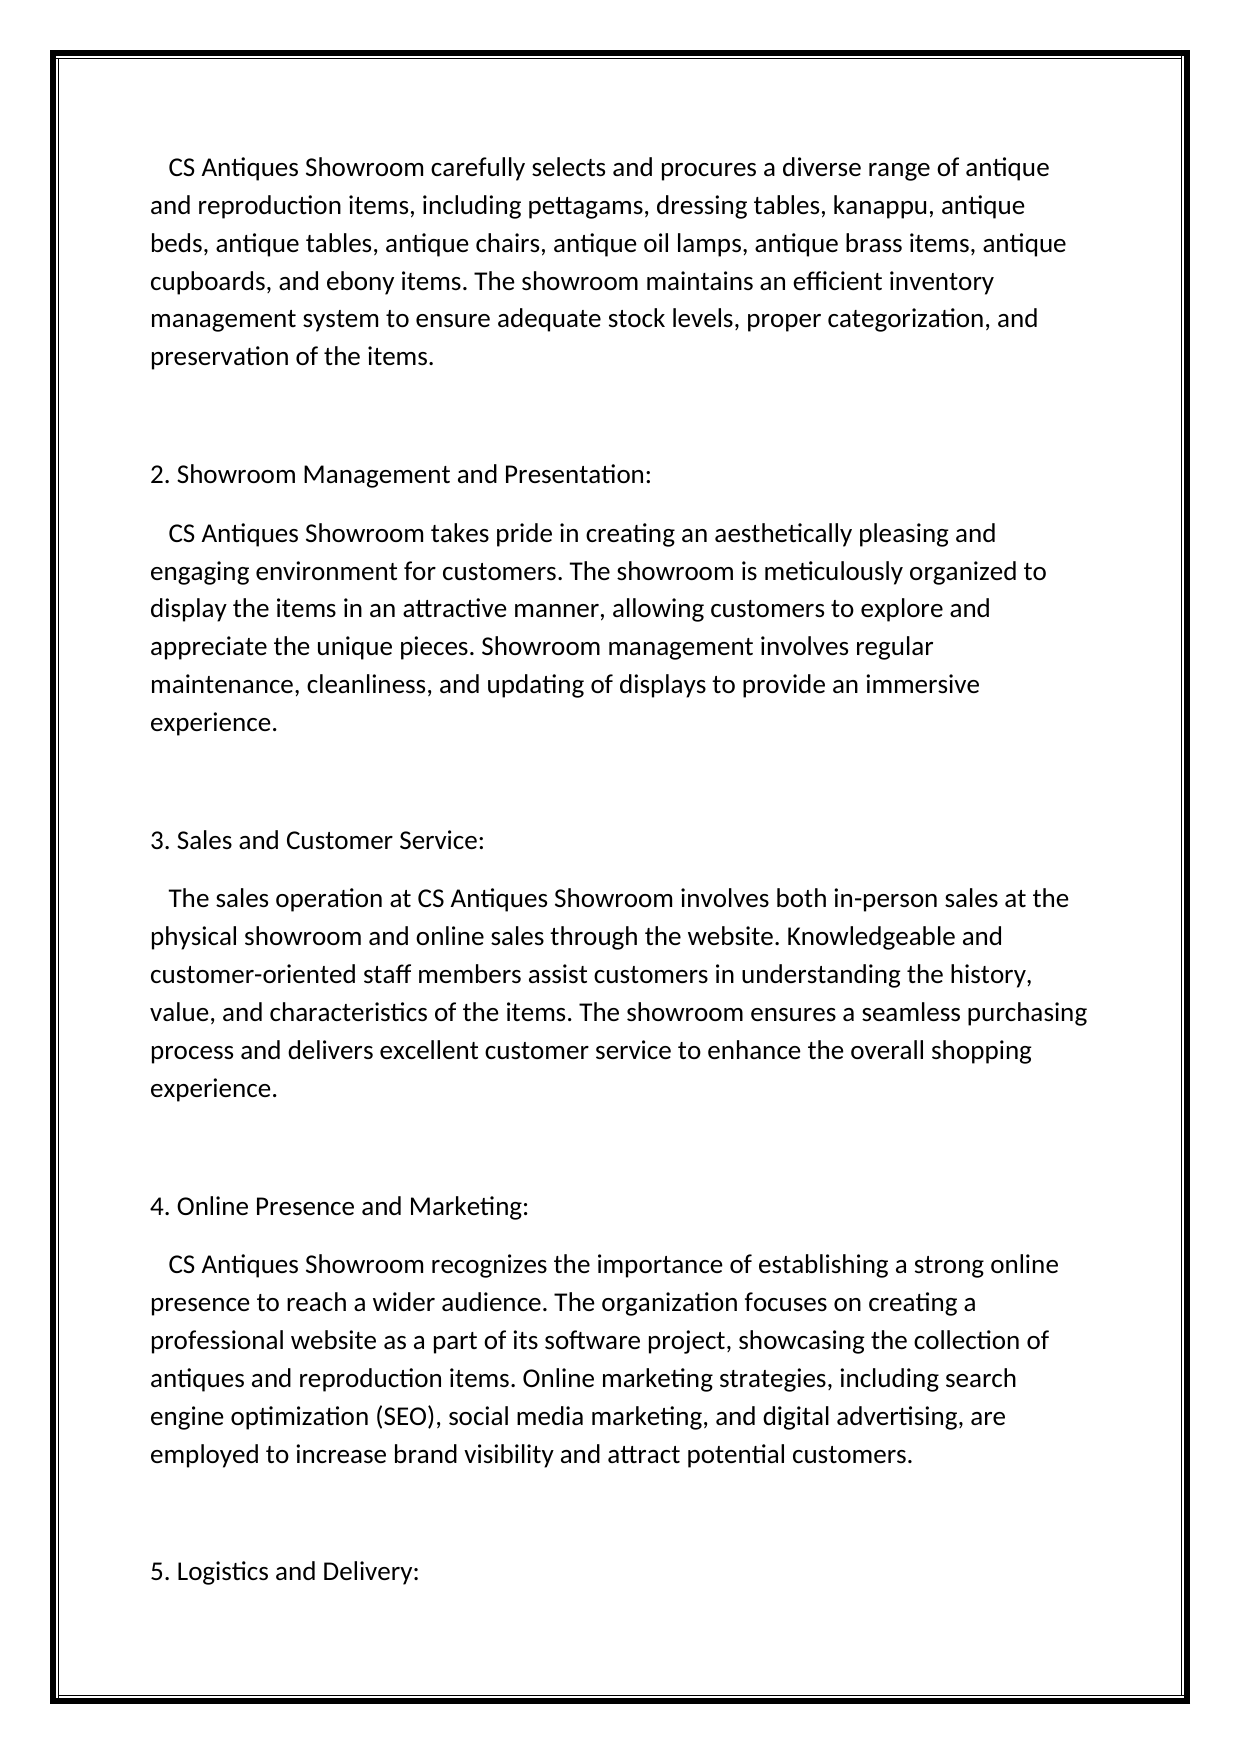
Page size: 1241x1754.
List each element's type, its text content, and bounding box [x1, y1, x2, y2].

text The sales operation at CS Antiques Showroom involves both in-person sales at the physical showroom and online sales through the website. Knowledgeable and customer-oriented staff members assist customers in understanding the history, value, and characteristics of the items. The showroom ensures a seamless purchasing process and delivers excellent customer service to enhance the overall shopping experience. [150, 882, 1090, 1104]
text 2. Showroom Management and Presentation: [150, 457, 1090, 490]
text 3. Sales and Customer Service: [150, 823, 1090, 856]
text 4. Online Presence and Marketing: [150, 1189, 1090, 1222]
text CS Antiques Showroom carefully selects and procures a diverse range of antique and reproduction items, including pettagams, dressing tables, kanappu, antique beds, antique tables, antique chairs, antique oil lamps, antique brass items, antique cupboards, and ebony items. The showroom maintains an efficient inventory management system to ensure adequate stock levels, proper categorization, and preservation of the items. [150, 150, 1090, 373]
text 5. Logistics and Delivery: [150, 1554, 1090, 1588]
text CS Antiques Showroom takes pride in creating an aesthetically pleasing and engaging environment for customers. The showroom is meticulously organized to display the items in an attractive manner, allowing customers to explore and appreciate the unique pieces. Showroom management involves regular maintenance, cleanliness, and updating of displays to provide an immersive experience. [150, 516, 1090, 738]
text CS Antiques Showroom recognizes the importance of establishing a strong online presence to reach a wider audience. The organization focuses on creating a professional website as a part of its software project, showcasing the collection of antiques and reproduction items. Online marketing strategies, including search engine optimization (SEO), social media marketing, and digital advertising, are employed to increase brand visibility and attract potential customers. [150, 1247, 1090, 1470]
